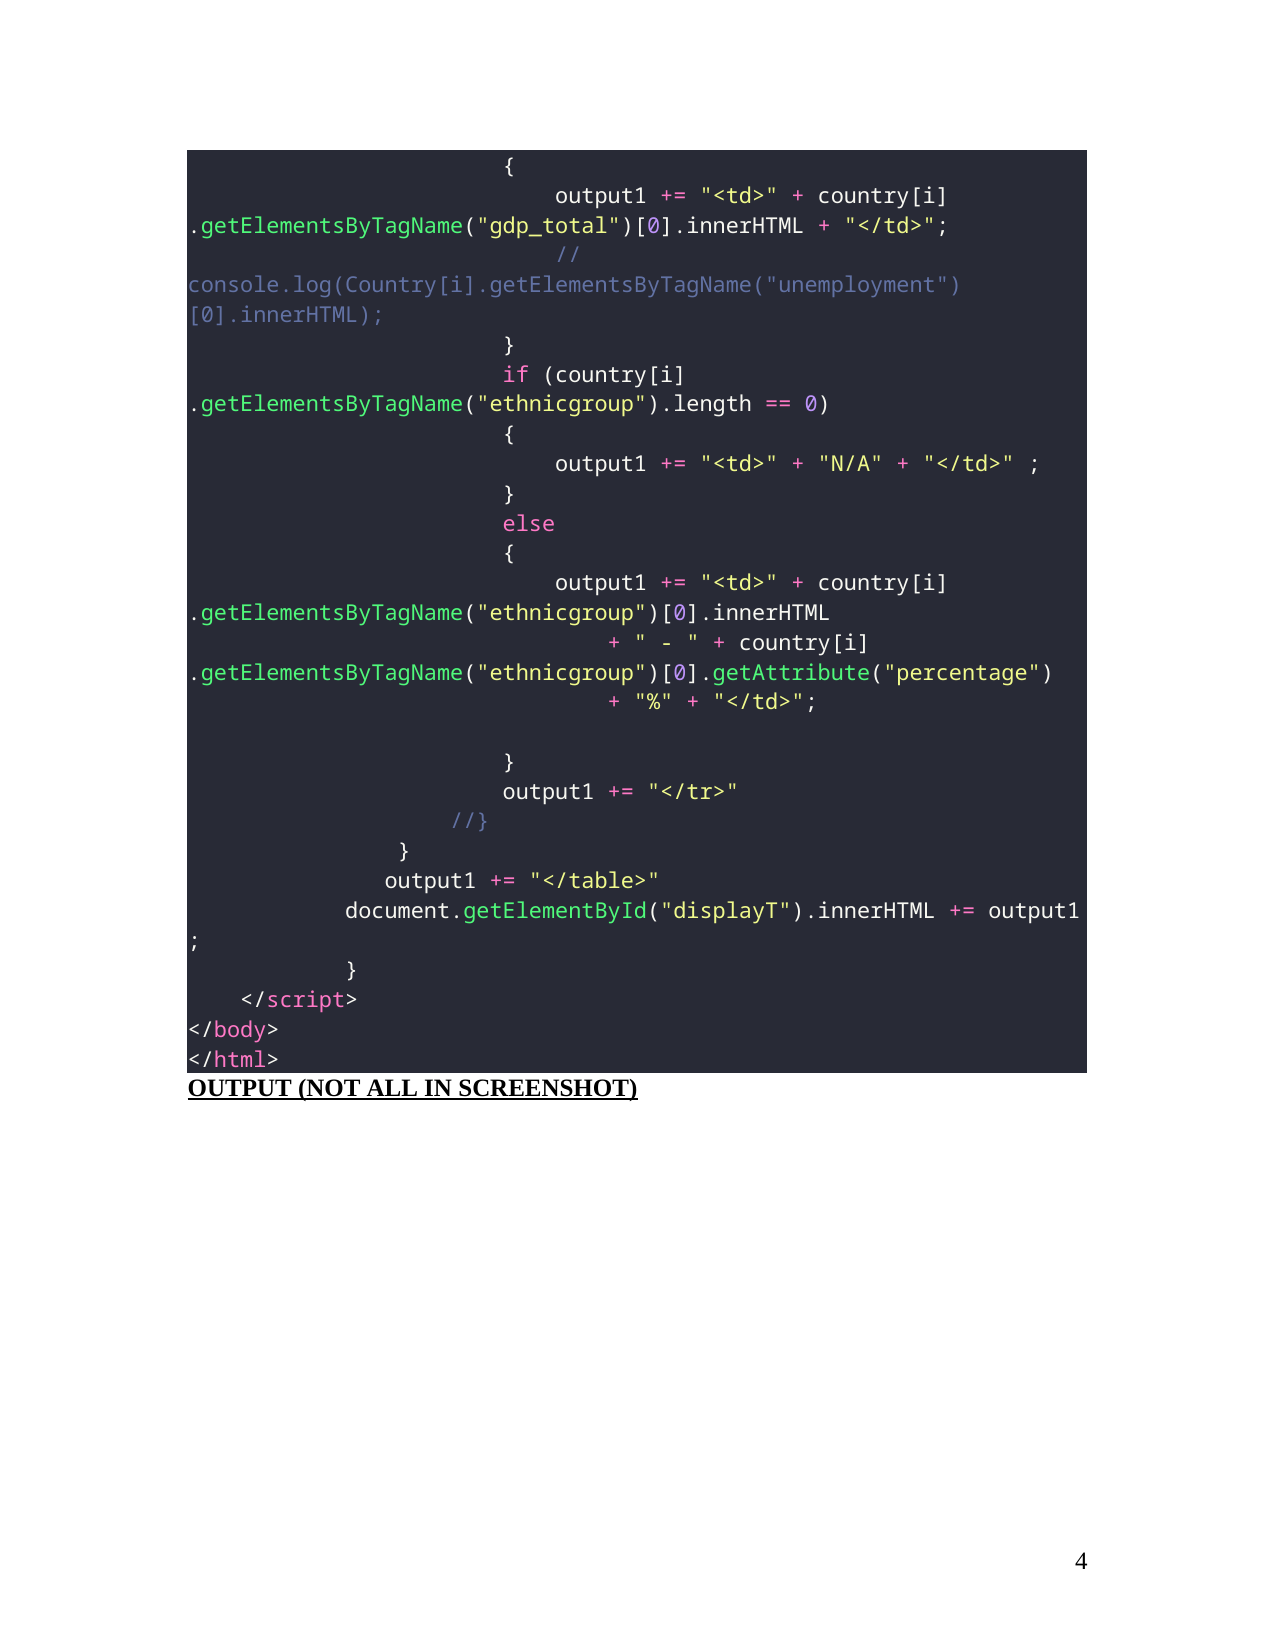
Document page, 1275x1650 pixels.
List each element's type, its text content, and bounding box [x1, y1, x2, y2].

text document.getElementById("displayT").innerHTML += output1; [187, 895, 1087, 954]
text + " - " + country[i].getElementsByTagName("ethnicgroup")[0].getAttribute("percentage") [187, 627, 1087, 686]
text OUTPUT (NOT ALL IN SCREENSHOT) [187, 1073, 1087, 1102]
text //} [187, 805, 1087, 835]
text } [187, 746, 1087, 776]
text output1 += "<td>" + country[i].getElementsByTagName("gdp_total")[0].innerHTML + "</td>"; [187, 180, 1087, 239]
text output1 += "<td>" + "N/A" + "</td>" ; [187, 448, 1087, 478]
text } [187, 478, 1087, 507]
text } [187, 835, 1087, 865]
text + "%" + "</td>"; [187, 686, 1087, 716]
text </script> [187, 984, 1087, 1014]
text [187, 239, 1087, 329]
text } [187, 954, 1087, 984]
text { [187, 537, 1087, 567]
text </html> [187, 1044, 1087, 1073]
text output1 += "</tr>" [187, 776, 1087, 805]
text } [187, 329, 1087, 358]
text else [187, 507, 1087, 537]
text { [187, 150, 1087, 180]
text { [187, 418, 1087, 448]
text </body> [187, 1014, 1087, 1044]
text if (country[i].getElementsByTagName("ethnicgroup").length == 0) [187, 358, 1087, 418]
text output1 += "<td>" + country[i].getElementsByTagName("ethnicgroup")[0].innerHTML [187, 567, 1087, 627]
text output1 += "</table>" [187, 865, 1087, 895]
